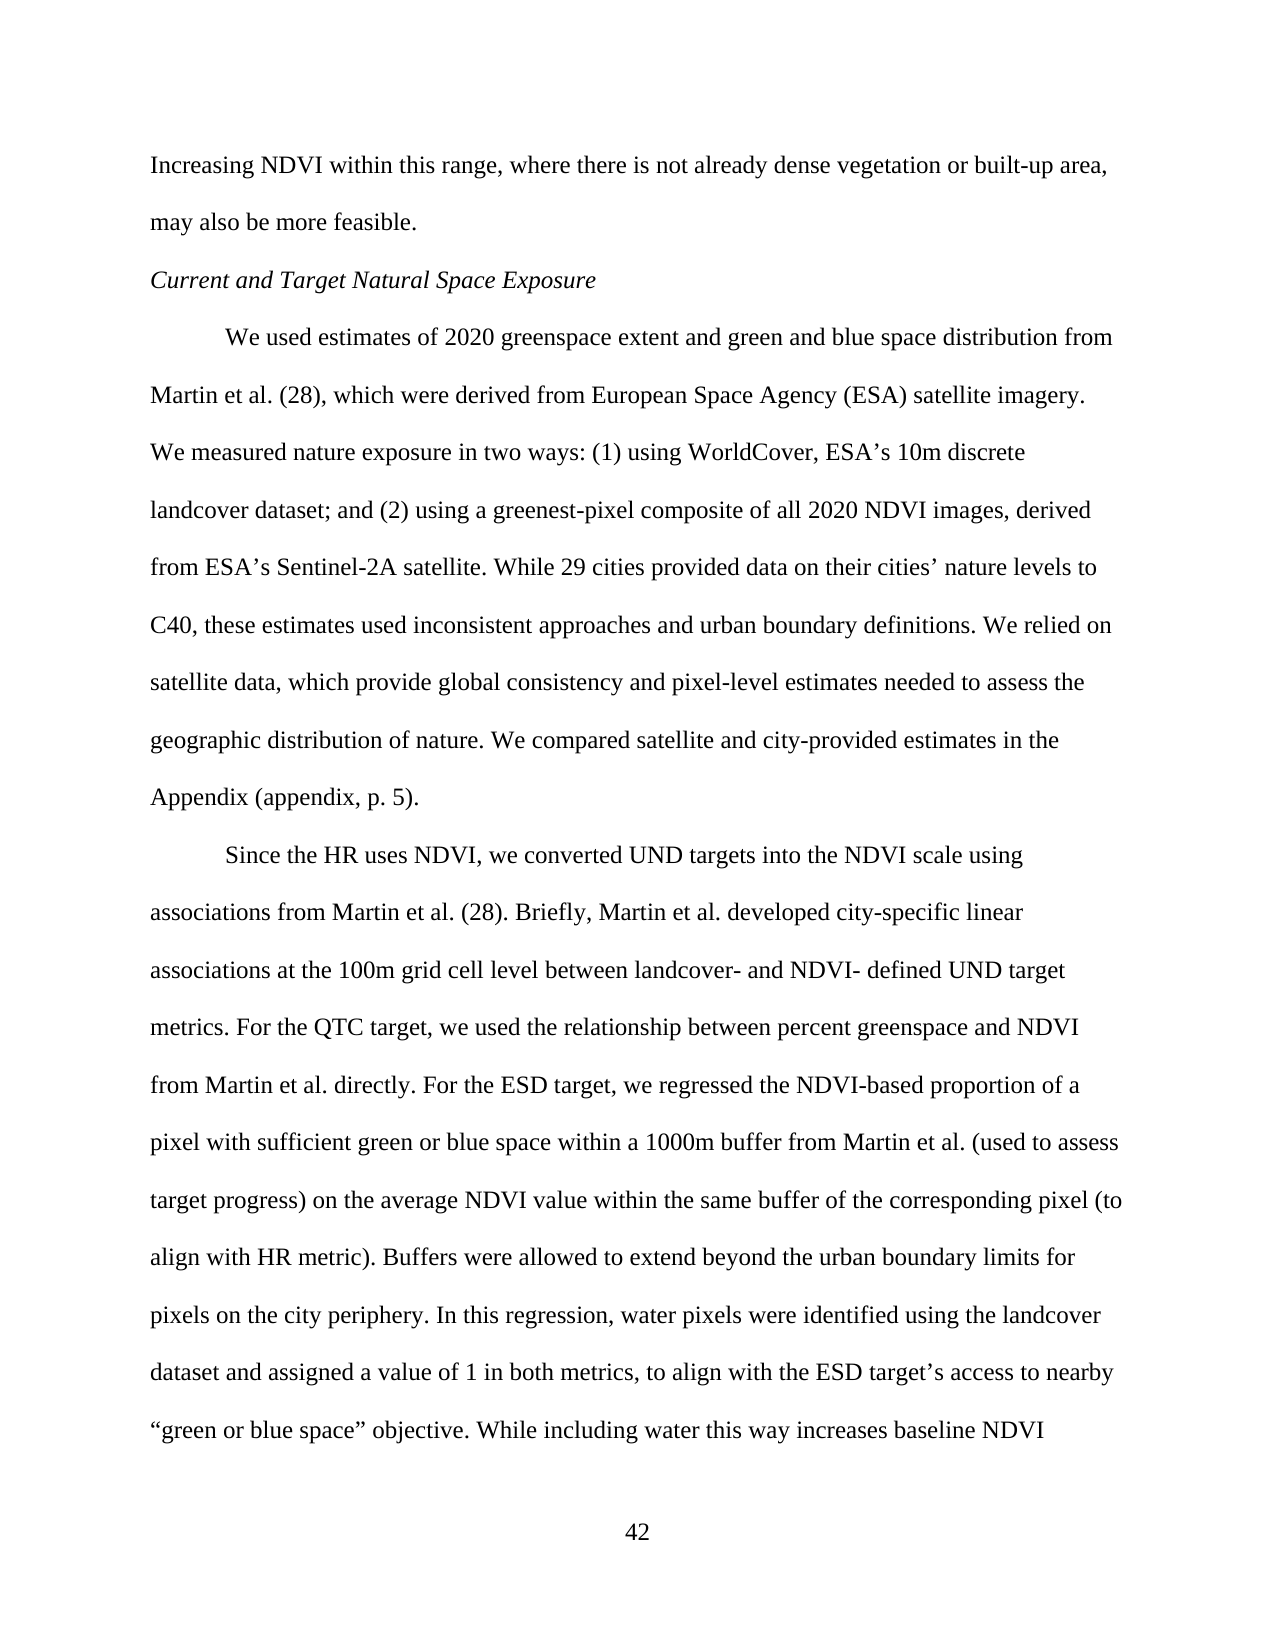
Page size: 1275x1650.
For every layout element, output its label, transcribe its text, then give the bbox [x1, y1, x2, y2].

text We used estimates of 2020 greenspace extent and green and blue space distribution from Martin et al. (28), which were derived from European Space Agency (ESA) satellite imagery. We measured nature exposure in two ways: (1) using WorldCover, ESA’s 10m discrete landcover dataset; and (2) using a greenest-pixel composite of all 2020 NDVI images, derived from ESA’s Sentinel-2A satellite. While 29 cities provided data on their cities’ nature levels to C40, these estimates used inconsistent approaches and urban boundary definitions. We relied on satellite data, which provide global consistency and pixel-level estimates needed to assess the geographic distribution of nature. We compared satellite and city-provided estimates in the Appendix (appendix, p. 5). [150, 322, 1125, 811]
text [150, 840, 1125, 1444]
text Current and Target Natural Space Exposure [150, 265, 1125, 294]
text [150, 150, 1125, 236]
